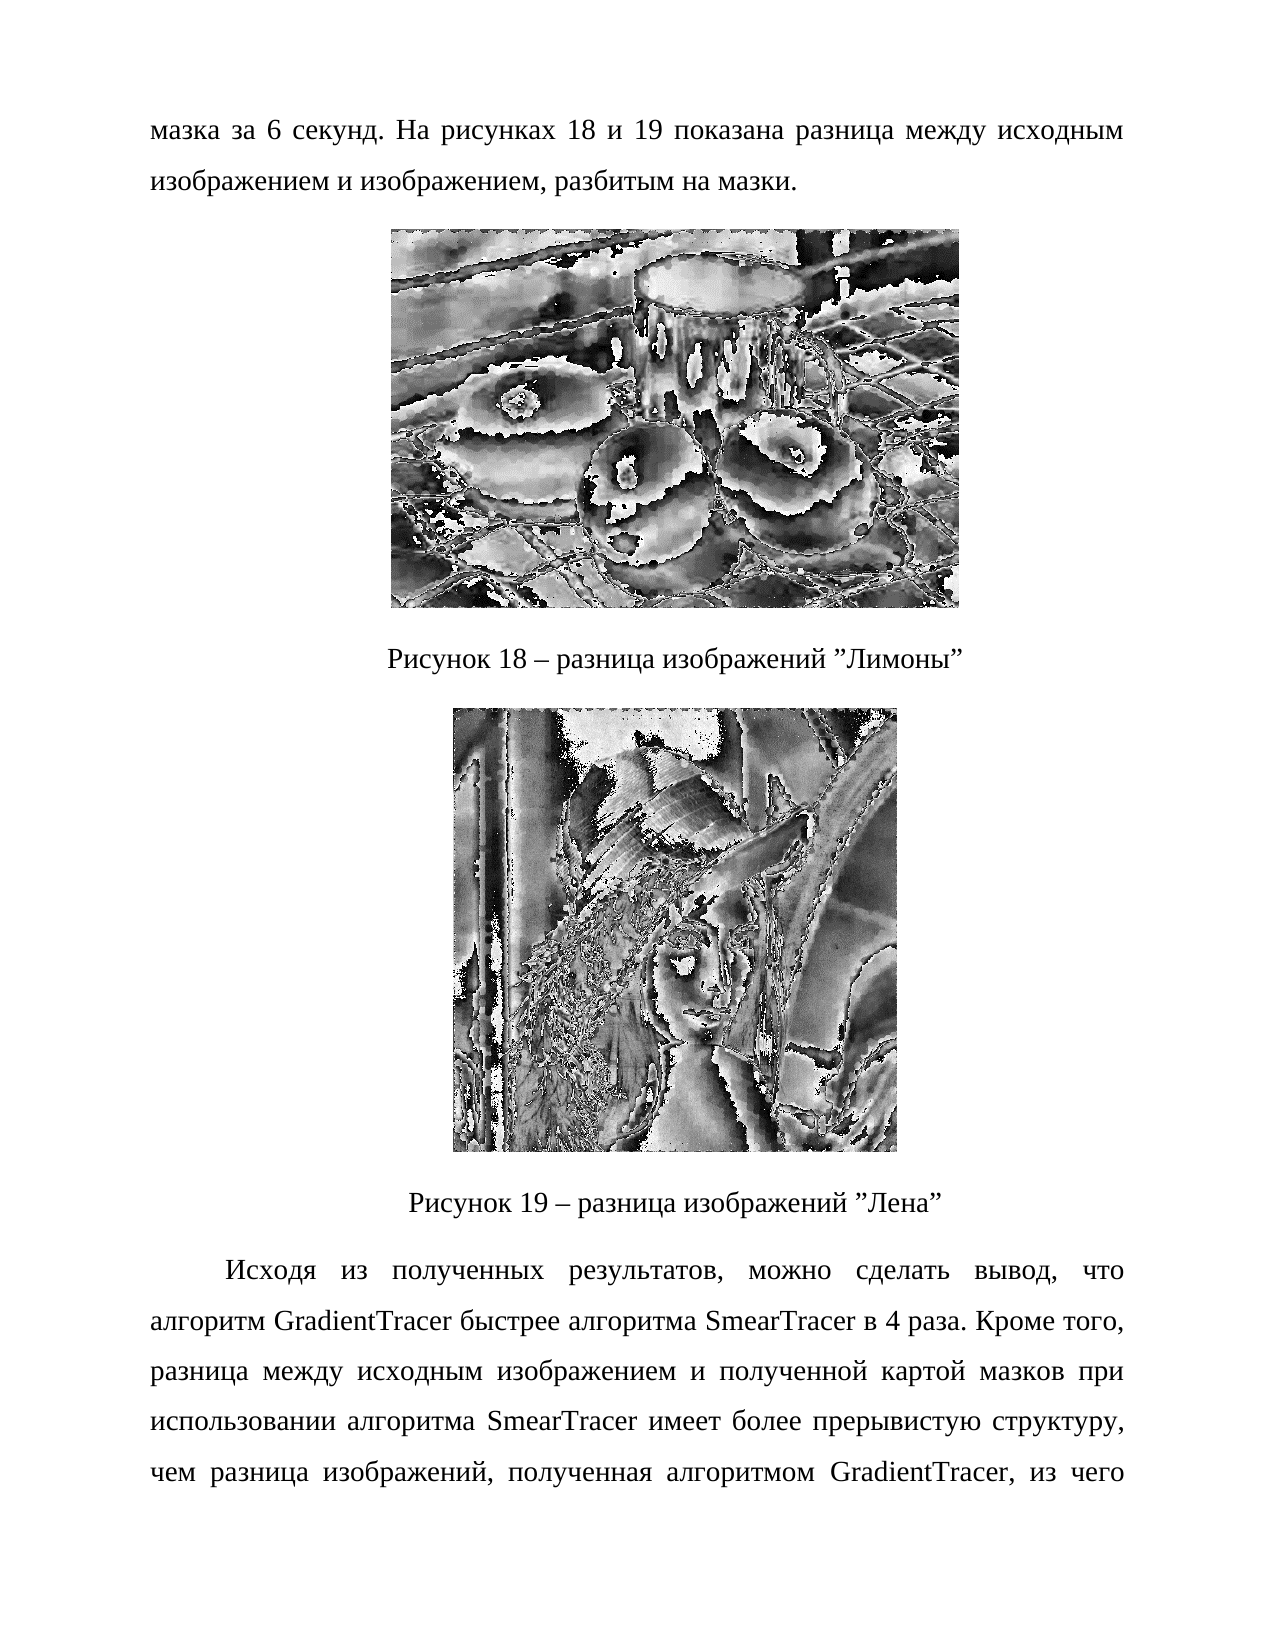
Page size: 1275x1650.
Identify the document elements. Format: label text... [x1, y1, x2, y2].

text Рисунок 19 – разница изображений ”Лена” [150, 1186, 1125, 1219]
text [150, 112, 1125, 196]
text Рисунок 18 – разница изображений ”Лимоны” [150, 641, 1125, 675]
picture [391, 229, 959, 608]
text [150, 1252, 1125, 1487]
picture [453, 708, 897, 1152]
